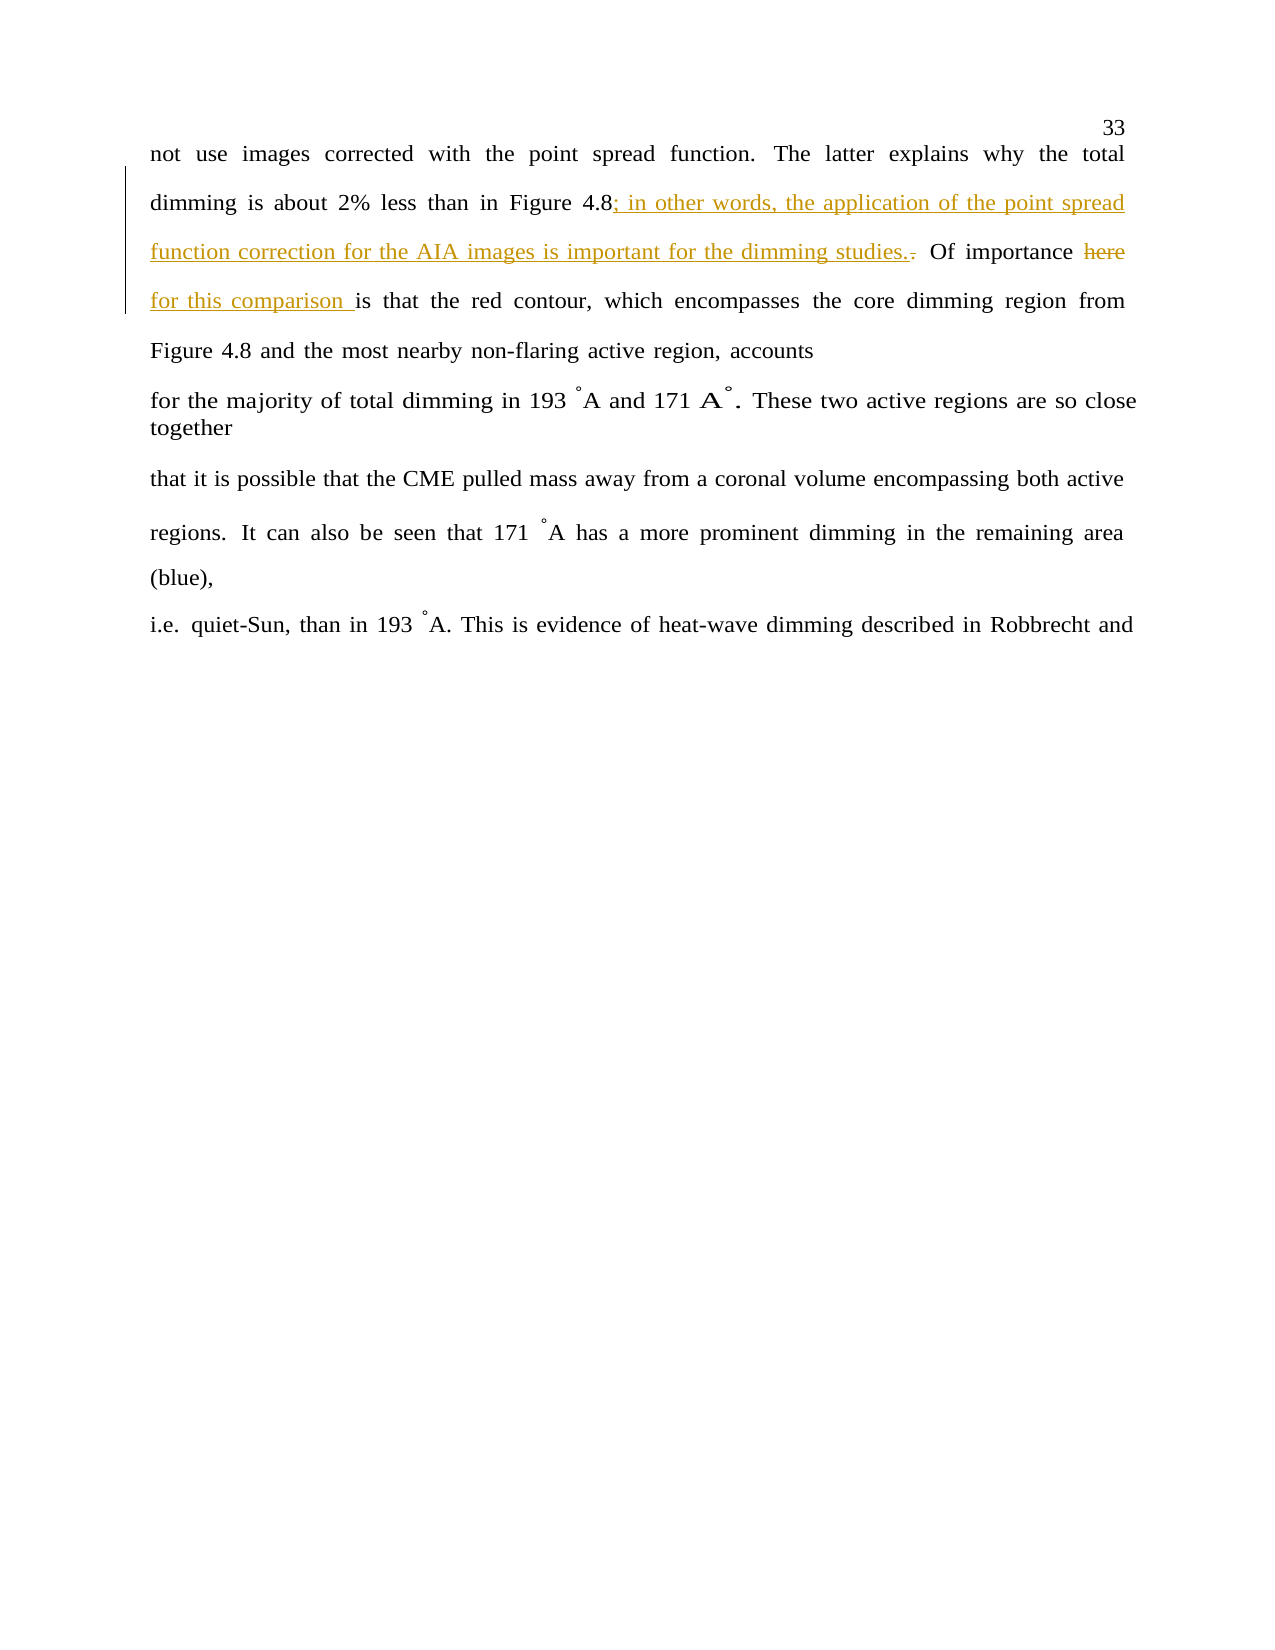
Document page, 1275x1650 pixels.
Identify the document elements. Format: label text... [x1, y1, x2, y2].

text for the majority of total dimming in 193 ˚A and 171 A˚. These two active regions are so close together [150, 386, 1137, 441]
text i.e. quiet-Sun, than in 193 ˚A. This is evidence of heat-wave dimming described in Robbrecht and [150, 610, 1137, 638]
text that it is possible that the CME pulled mass away from a coronal volume encompassing both active regions. It can also be seen that 171 ˚A has a more prominent dimming in the remaining area (blue), [150, 465, 1125, 591]
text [150, 139, 1125, 363]
